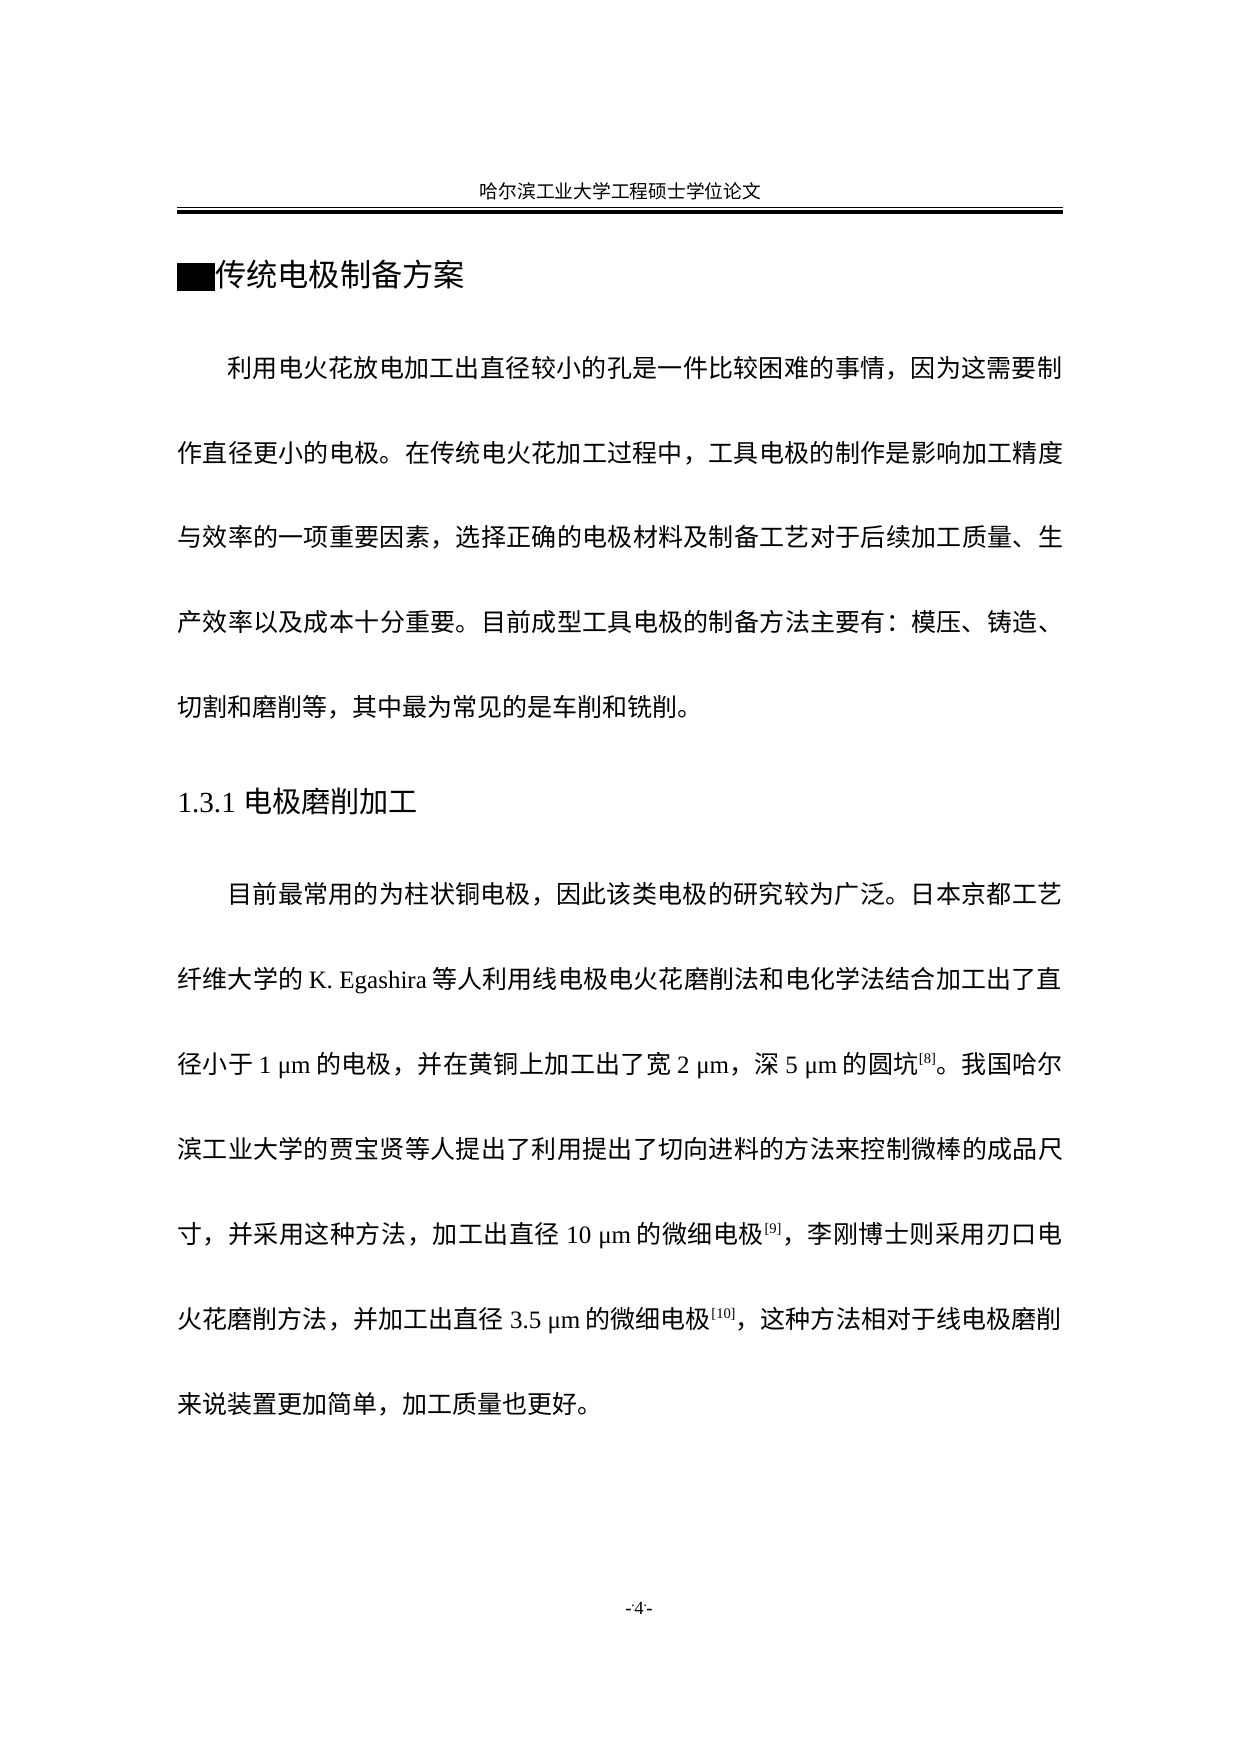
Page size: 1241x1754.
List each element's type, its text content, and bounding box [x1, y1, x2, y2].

text 目前最常用的为柱状铜电极，因此该类电极的研究较为广泛。日本京都工艺纤维大学的K. Egashira等人利用线电极电火花磨削法和电化学法结合加工出了直径小于1 μm的电极，并在黄铜上加工出了宽2 μm，深5 μm的圆坑[8]。我国哈尔滨工业大学的贾宝贤等人提出了利用提出了切向进料的方法来控制微棒的成品尺寸，并采用这种方法，加工出直径10 μm的微细电极[9]，李刚博士则采用刃口电火花磨削方法，并加工出直径3.5 μm的微细电极[10]，这种方法相对于线电极磨削来说装置更加简单，加工质量也更好。 [177, 859, 1063, 1436]
text 利用电火花放电加工出直径较小的孔是一件比较困难的事情，因为这需要制作直径更小的电极。在传统电火花加工过程中，工具电极的制作是影响加工精度与效率的一项重要因素，选择正确的电极材料及制备工艺对于后续加工质量、生产效率以及成本十分重要。目前成型工具电极的制备方法主要有：模压、铸造、切割和磨削等，其中最为常见的是车削和铣削。 [177, 332, 1063, 740]
subtitle 传统电极制备方案 [177, 238, 1063, 306]
subtitle 电极磨削加工 [177, 766, 1063, 834]
